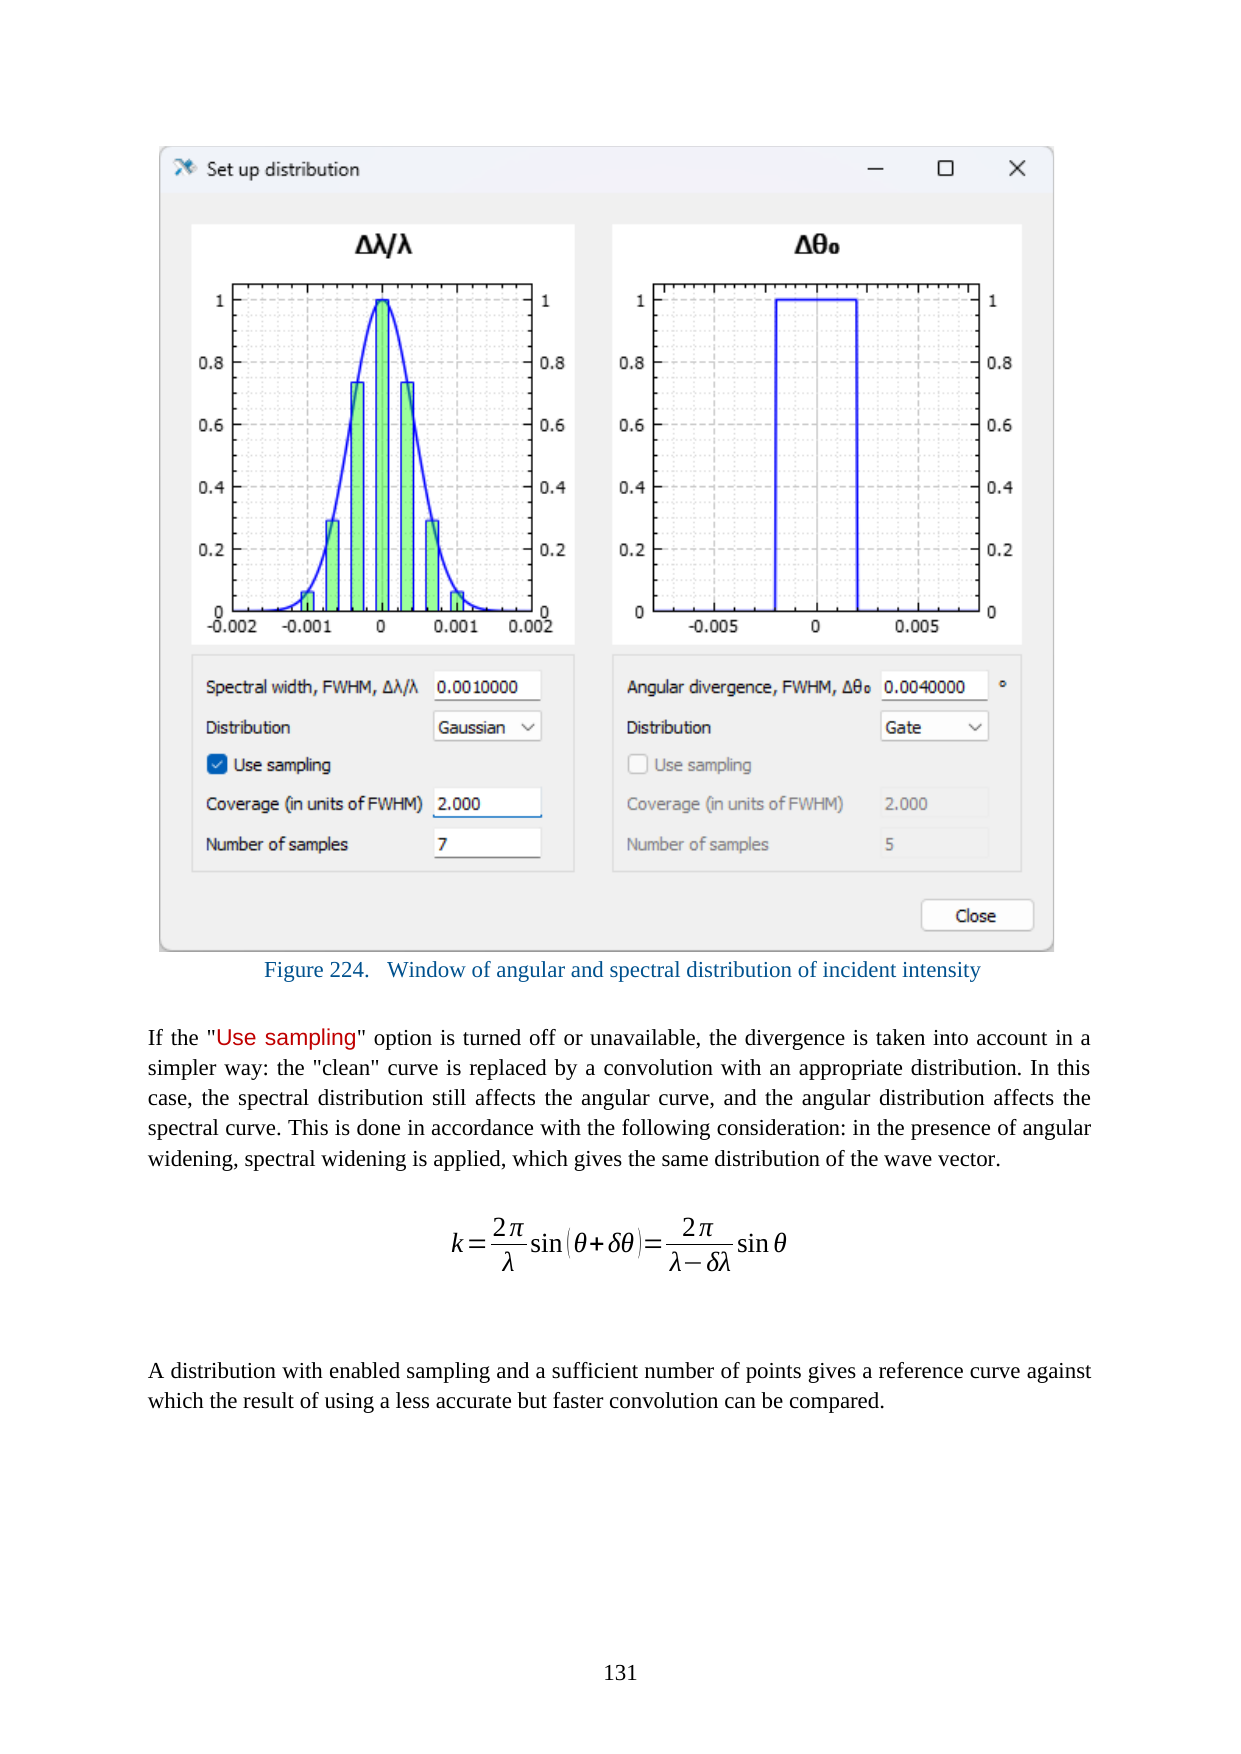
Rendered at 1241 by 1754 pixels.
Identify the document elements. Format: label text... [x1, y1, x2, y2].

text A distribution with enabled sampling and a sufficient number of points gives a reference curve against which the result of using a less accurate but faster convolution can be compared. [148, 1357, 1093, 1413]
picture [159, 146, 1055, 952]
text If the "Use sampling" option is turned off or unavailable, the divergence is taken into account in a simpler way: the "clean" curve is replaced by a convolution with an appropriate distribution. In this case, the spectral distribution still affects the angular curve, and the angular distribution affects the spectral curve. This is done in accordance with the following consideration: in the presence of angular widening, spectral widening is applied, which gives the same distribution of the wave vector. [148, 1024, 1093, 1171]
